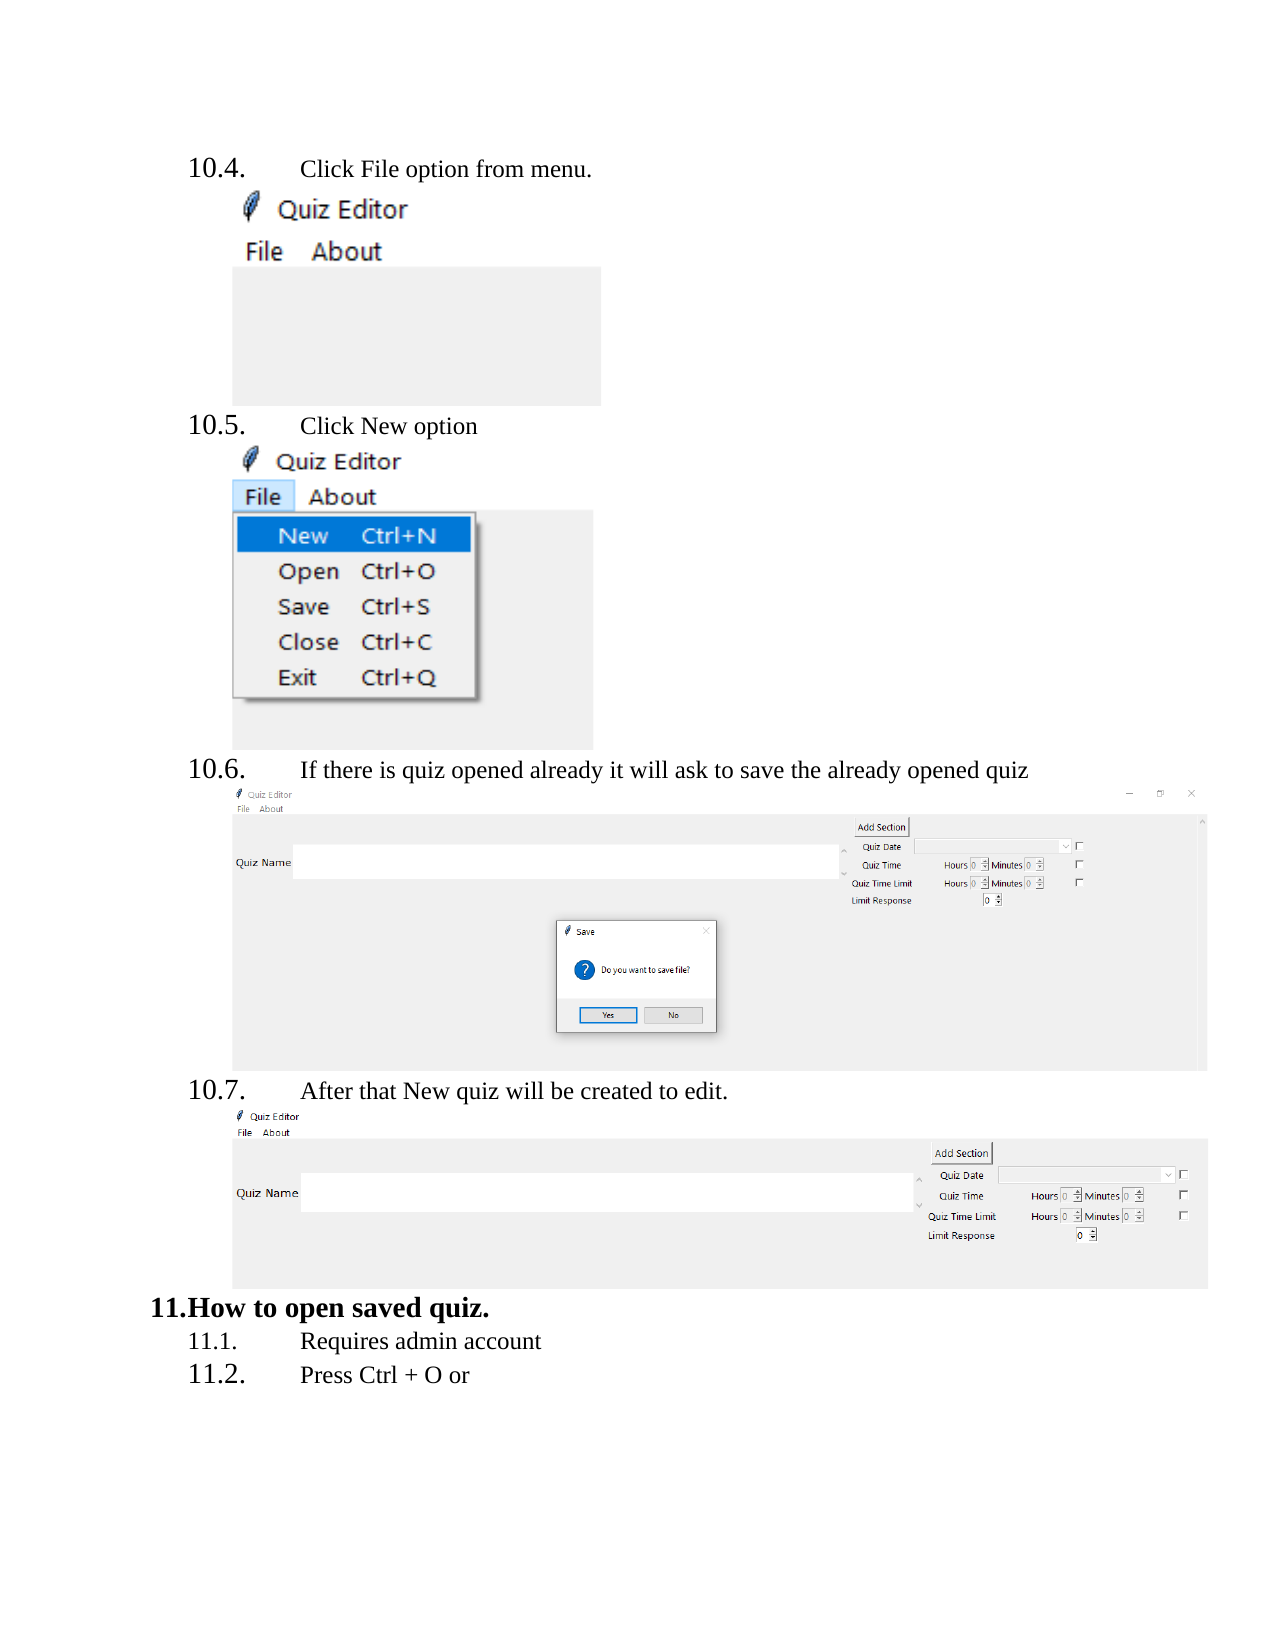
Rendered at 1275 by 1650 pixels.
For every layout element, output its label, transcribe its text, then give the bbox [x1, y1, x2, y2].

picture [232, 442, 594, 750]
list Press Ctrl + O or [187, 1356, 1125, 1390]
picture [232, 786, 1208, 1071]
picture [232, 185, 602, 406]
picture [232, 1107, 1209, 1289]
list How to open saved quiz. [150, 1290, 1125, 1324]
list Requires admin account [187, 1326, 1125, 1355]
